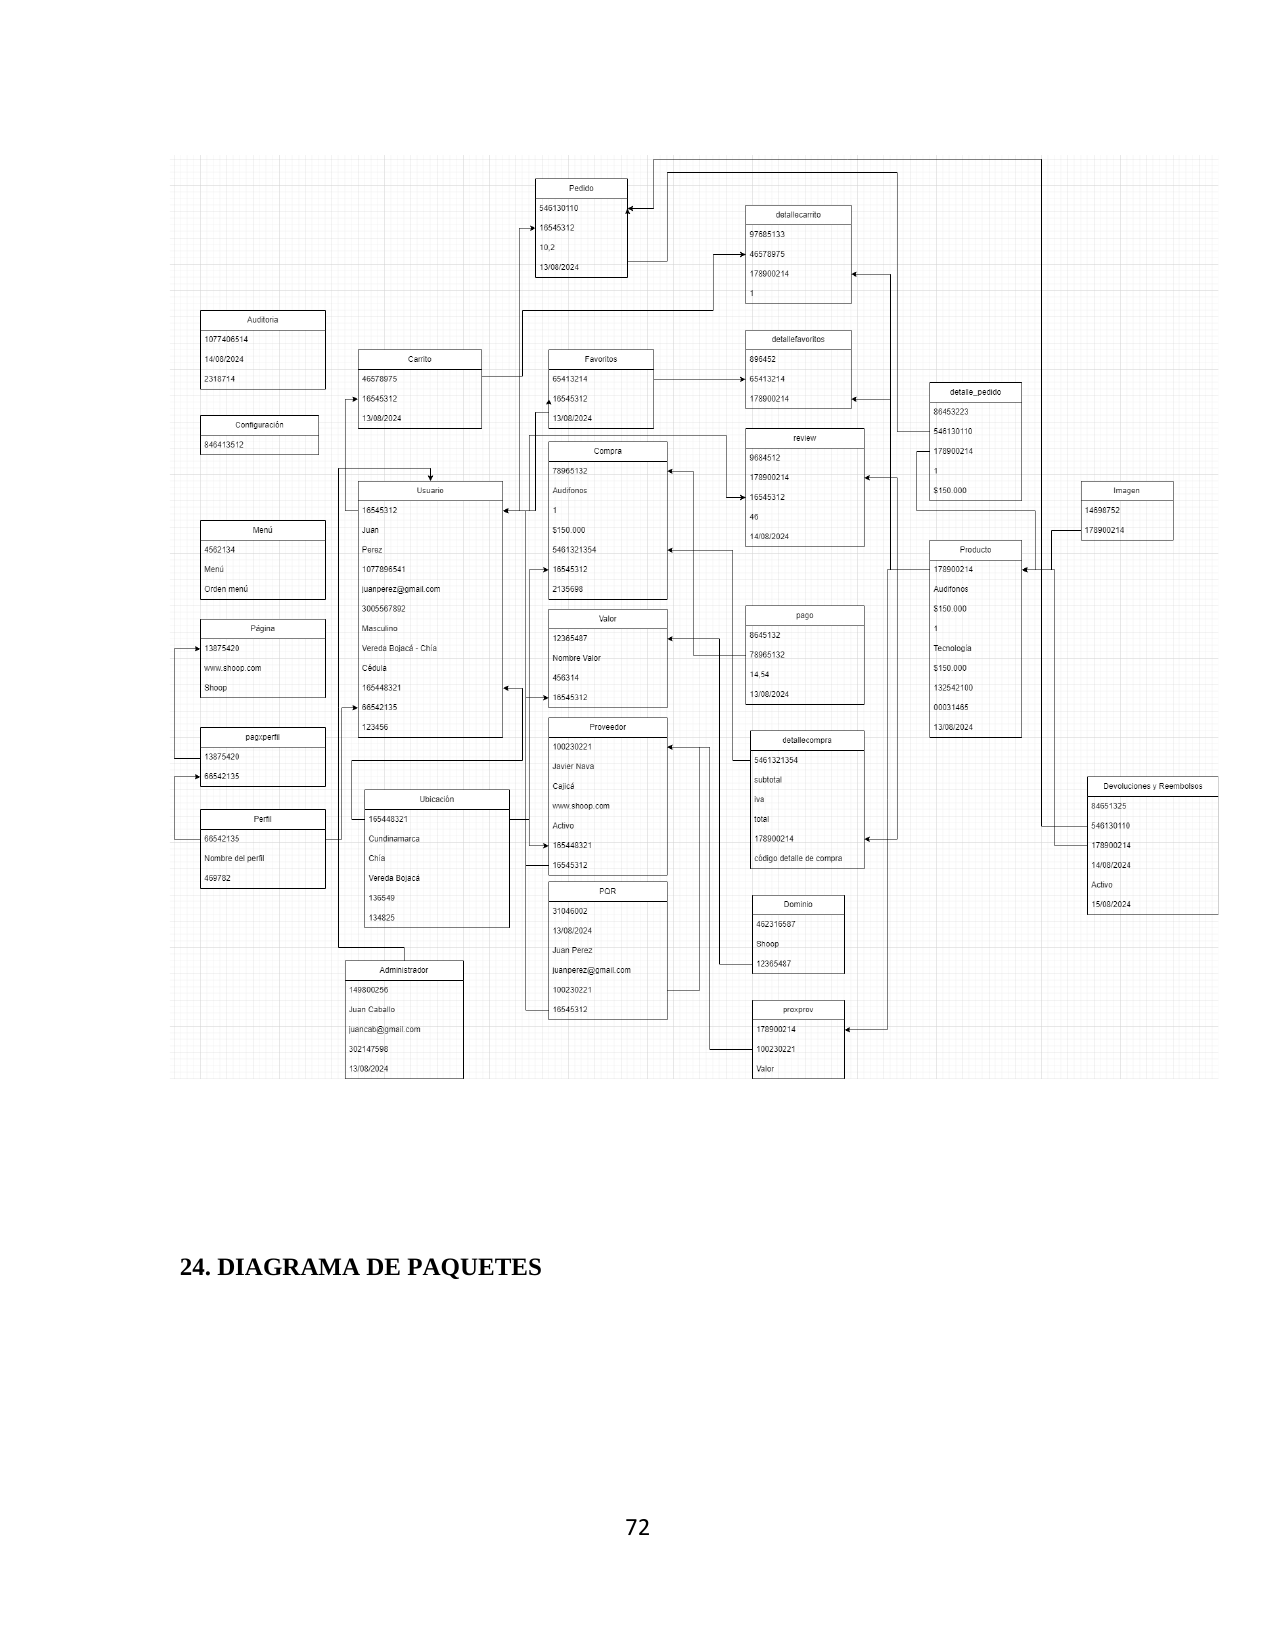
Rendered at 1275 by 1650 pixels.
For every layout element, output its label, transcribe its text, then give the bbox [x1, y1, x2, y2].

subtitle DIAGRAMA DE PAQUETES [179, 1252, 1197, 1280]
